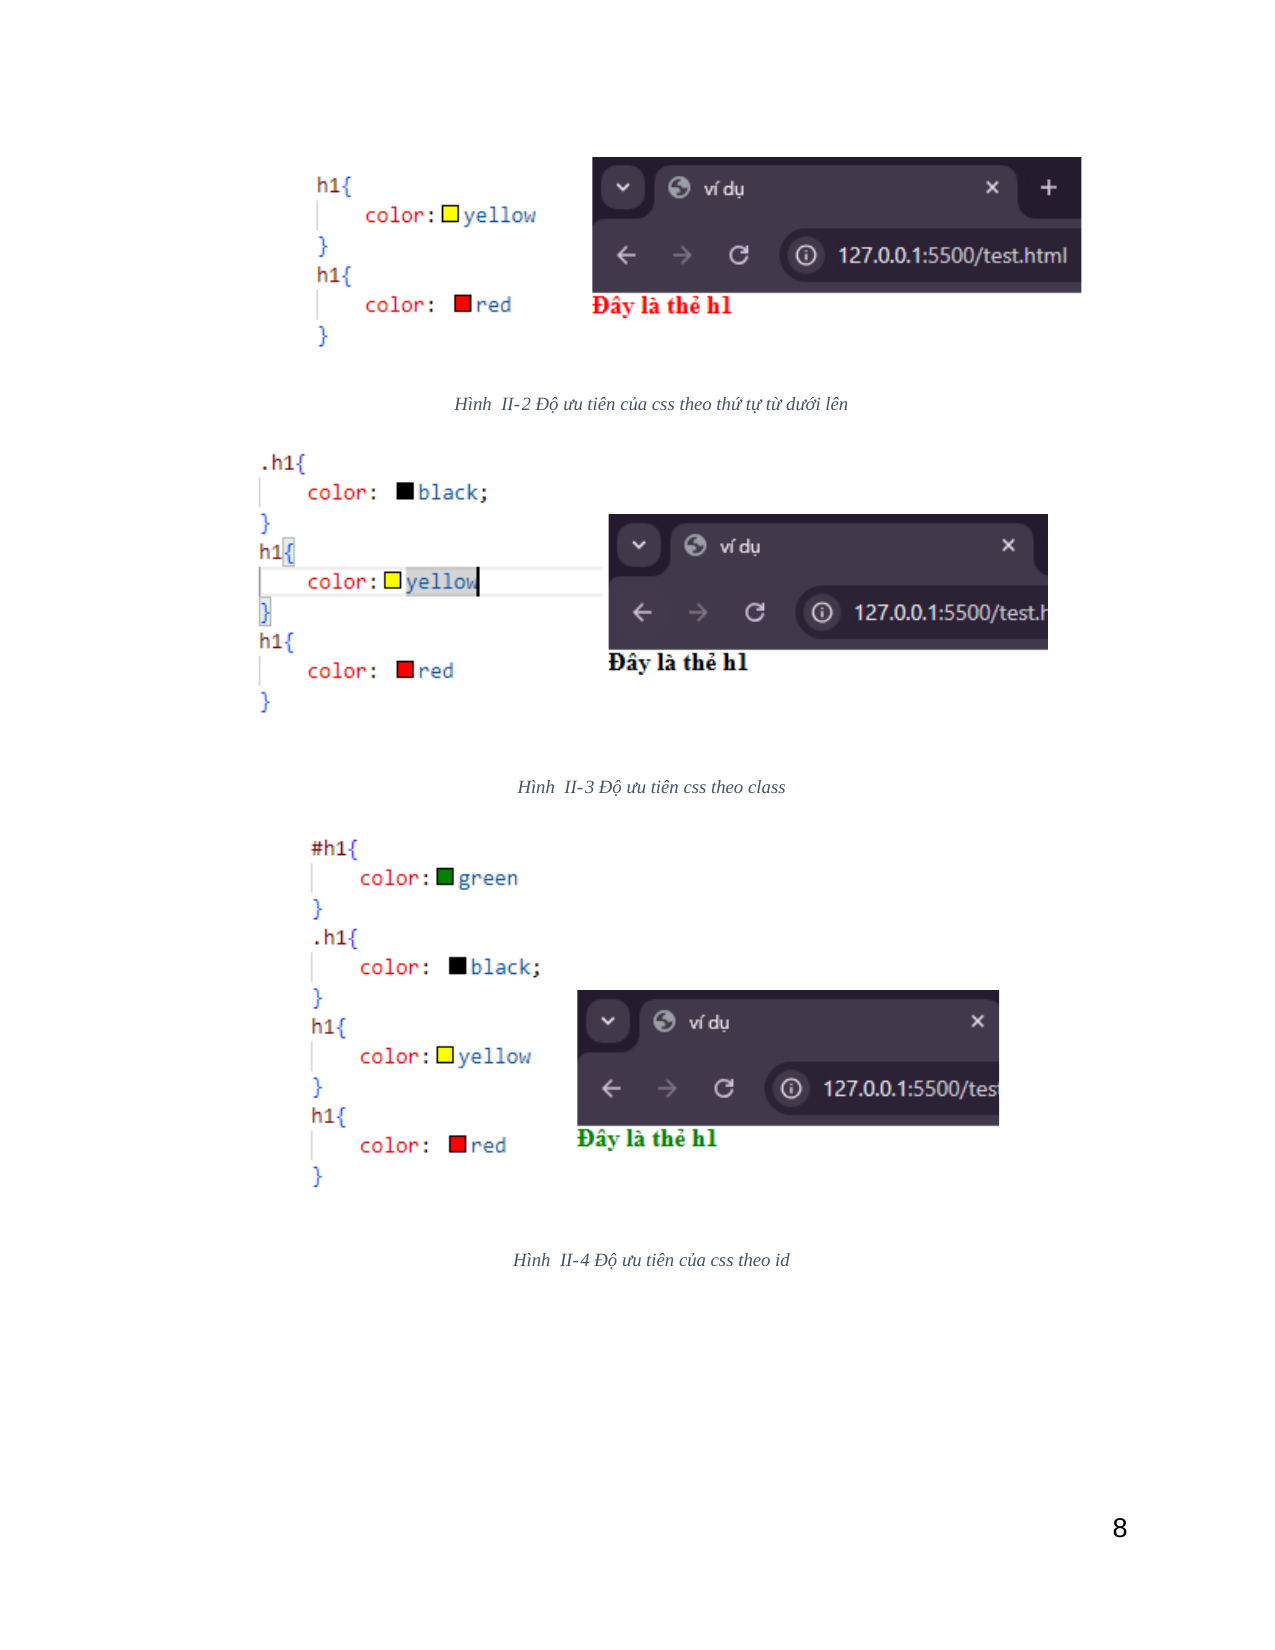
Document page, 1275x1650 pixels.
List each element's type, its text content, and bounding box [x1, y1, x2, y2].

picture [305, 829, 1000, 1217]
text Hình II-2 Độ ưu tiên của css theo thứ tự từ dưới lên [177, 392, 1127, 414]
text Hình II-3 Độ ưu tiên css theo class [177, 776, 1127, 798]
picture [298, 147, 586, 361]
picture [256, 445, 602, 744]
picture [608, 514, 1048, 744]
picture [592, 157, 1082, 361]
text Hình II-4 Độ ưu tiên của css theo id [177, 1249, 1127, 1271]
